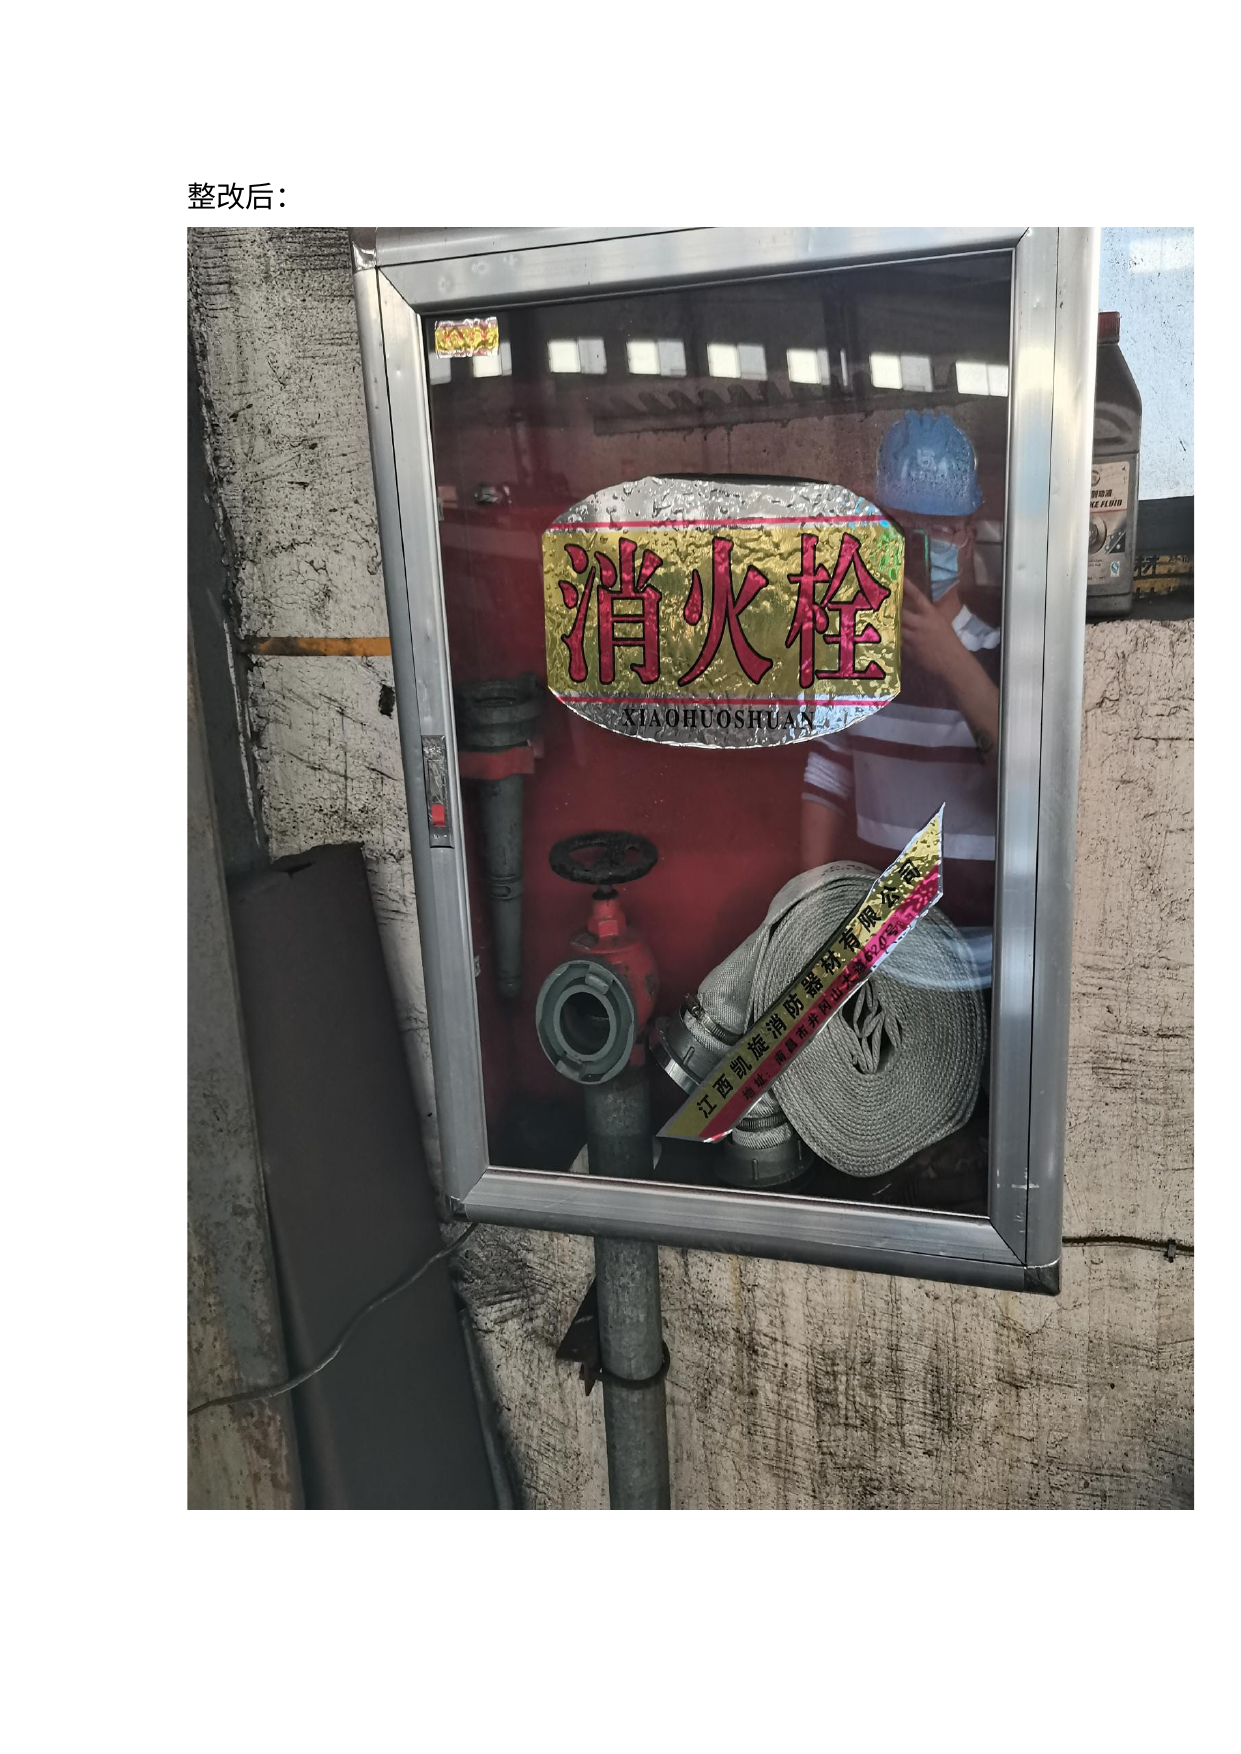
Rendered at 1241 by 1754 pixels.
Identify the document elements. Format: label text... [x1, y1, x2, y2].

picture [187, 227, 1195, 1510]
text 整改后： [187, 162, 1053, 227]
